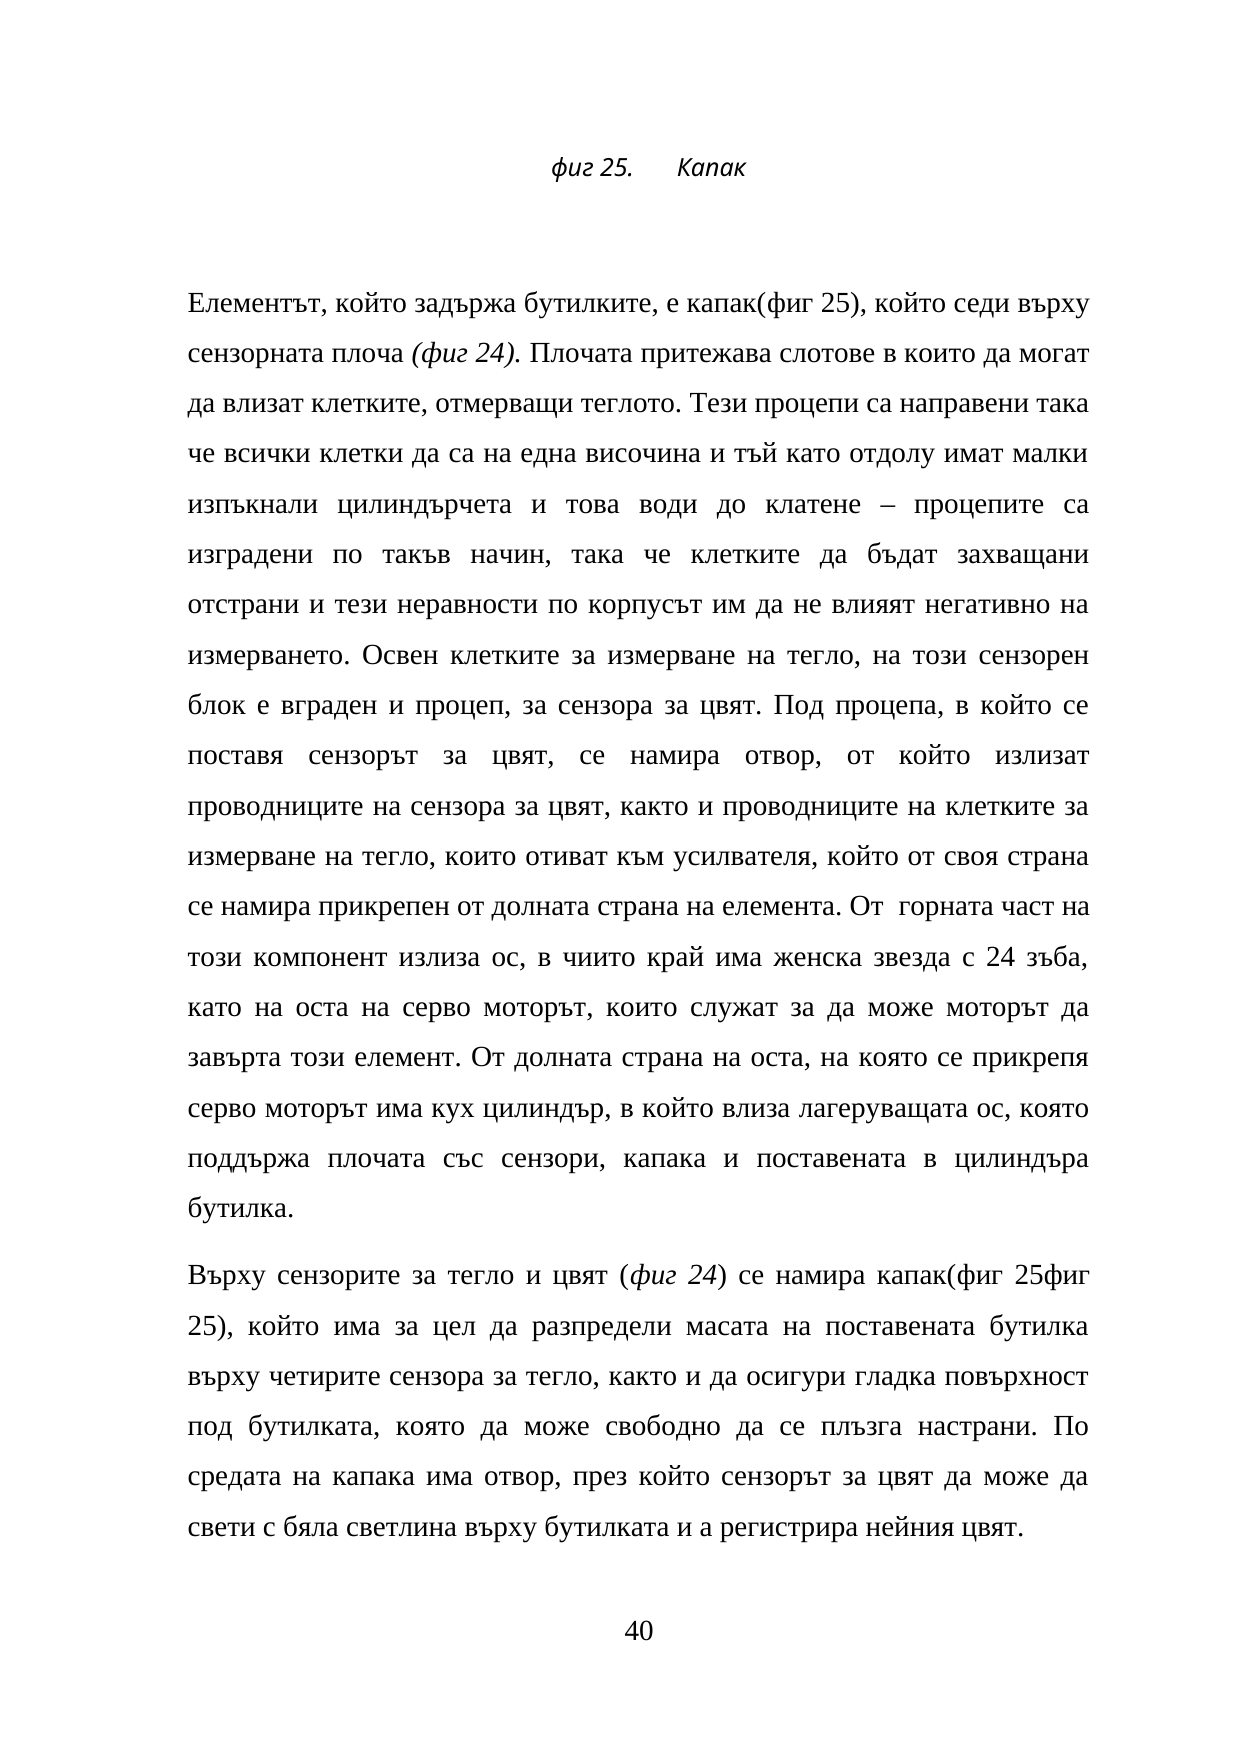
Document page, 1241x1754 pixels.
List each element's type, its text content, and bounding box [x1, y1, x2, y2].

text Върху сензорите за тегло и цвят (фиг 24) се намира капак(фиг 25фиг 25), който има за цел да разпредели масата на поставената бутилка върху четирите сензора за тегло, както и да осигури гладка повърхност под бутилката, която да може свободно да се плъзга настрани. По средата на капака има отвор, през който сензорът за цвят да може да свети с бяла светлина върху бутилката и а регистрира нейния цвят. [187, 1257, 1090, 1542]
text Елементът, който задържа бутилките, е капак(фиг 25), който седи върху сензорната плоча (фиг 24). Плочата притежава слотове в които да могат да влизат клетките, отмерващи теглото. Тези процепи са направени така че всички клетки да са на една височина и тъй като отдолу имат малки изпъкнали цилиндърчета и това води до клатене – процепите са изградени по такъв начин, така че клетките да бъдат захващани отстрани и тези неравности по корпусът им да не влияят негативно на измерването. Освен клетките за измерване на тегло, на този сензорен блок е вграден и процеп, за сензора за цвят. Под процепа, в който се поставя сензорът за цвят, се намира отвор, от който излизат проводниците на сензора за цвят, както и проводниците на клетките за измерване на тегло, които отиват към усилвателя, който от своя страна се намира прикрепен от долната страна на елемента. От горната част на този компонент излиза ос, в чиито край има женска звезда с 24 зъба, като на оста на серво моторът, които служат за да може моторът да завърта този елемент. От долната страна на оста, на която се прикрепя серво моторът има кух цилиндър, в който влиза лагеруващата ос, която поддържа плочата със сензори, капака и поставената в цилиндъра бутилка. [187, 285, 1090, 1224]
text Капак [209, 150, 1090, 184]
